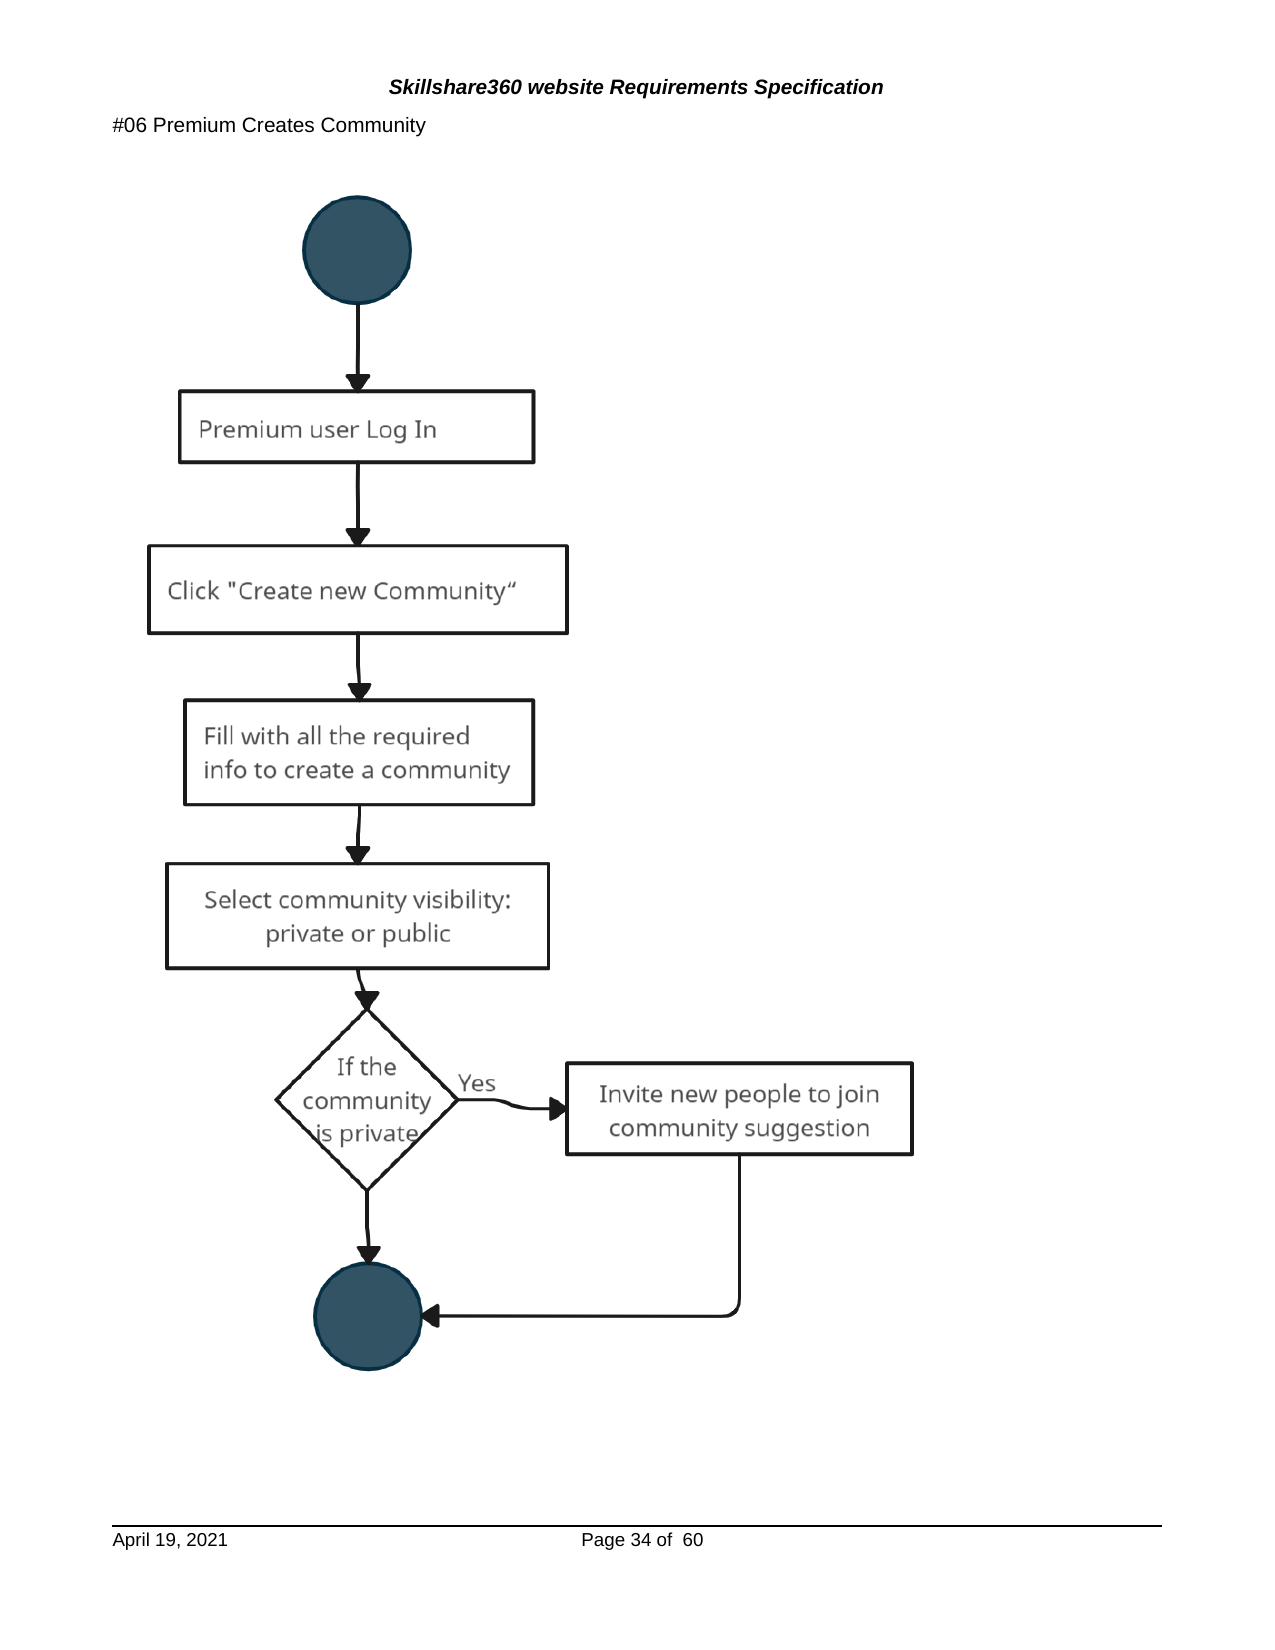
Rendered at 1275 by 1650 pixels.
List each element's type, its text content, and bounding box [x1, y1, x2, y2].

text #06 Premium Creates Community [112, 112, 1162, 136]
picture [112, 161, 948, 1406]
